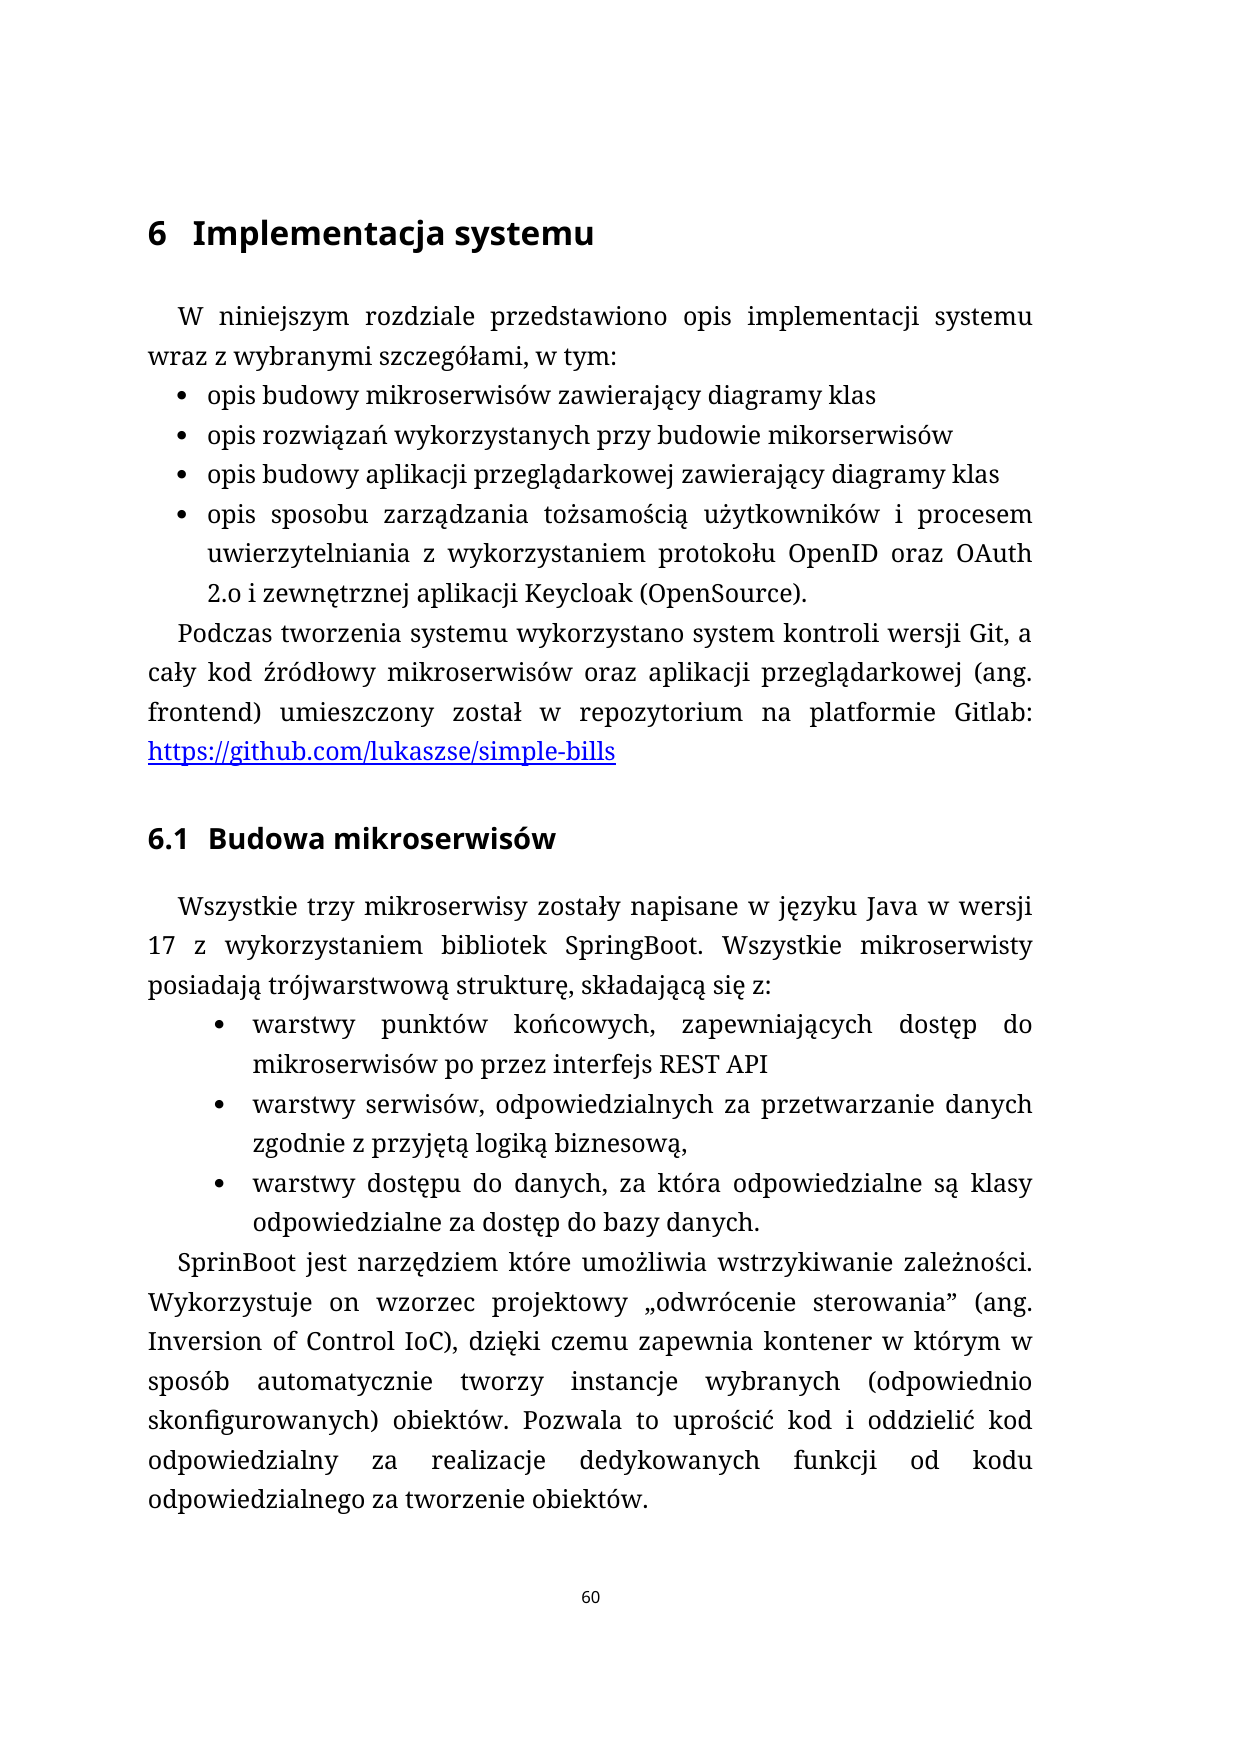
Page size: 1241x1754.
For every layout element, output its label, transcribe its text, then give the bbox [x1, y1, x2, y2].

text Wszystkie trzy mikroserwisy zostały napisane w języku Java w wersji 17 z wykorzystaniem bibliotek SpringBoot. Wszystkie mikroserwisty posiadają trójwarstwową strukturę, składającą się z: [148, 883, 1033, 1002]
list opis sposobu zarządzania tożsamością użytkowników i procesem uwierzytelniania z wykorzystaniem protokołu OpenID oraz OAuth 2.o i zewnętrznej aplikacji Keycloak (OpenSource). [177, 491, 1033, 610]
list opis budowy aplikacji przeglądarkowej zawierający diagramy klas [177, 451, 1033, 491]
subtitle Budowa mikroserwisów [148, 818, 1033, 858]
text SprinBoot jest narzędziem które umożliwia wstrzykiwanie zależności. Wykorzystuje on wzorzec projektowy „odwrócenie sterowania” (ang. Inversion of Control IoC), dzięki czemu zapewnia kontener w którym w sposób automatycznie tworzy instancje wybranych (odpowiednio skonfigurowanych) obiektów. Pozwala to uprościć kod i oddzielić kod odpowiedzialny za realizacje dedykowanych funkcji od kodu odpowiedzialnego za tworzenie obiektów. [148, 1239, 1033, 1516]
subtitle Implementacja systemu [148, 210, 1033, 256]
list opis rozwiązań wykorzystanych przy budowie mikorserwisów [177, 412, 1033, 451]
text W niniejszym rozdziale przedstawiono opis implementacji systemu wraz z wybranymi szczegółami, w tym: [148, 293, 1033, 372]
text Podczas tworzenia systemu wykorzystano system kontroli wersji Git, a cały kod źródłowy mikroserwisów oraz aplikacji przeglądarkowej (ang. frontend) umieszczony został w repozytorium na platformie Gitlab: https://github.com/lukaszse/simple-bills [148, 610, 1033, 768]
list opis budowy mikroserwisów zawierający diagramy klas [177, 372, 1033, 412]
list warstwy dostępu do danych, za która odpowiedzialne są klasy odpowiedzialne za dostęp do bazy danych. [215, 1160, 1033, 1239]
list warstwy serwisów, odpowiedzialnych za przetwarzanie danych zgodnie z przyjętą logiką biznesową, [215, 1081, 1033, 1160]
list warstwy punktów końcowych, zapewniających dostęp do mikroserwisów po przez interfejs REST API [215, 1002, 1033, 1081]
